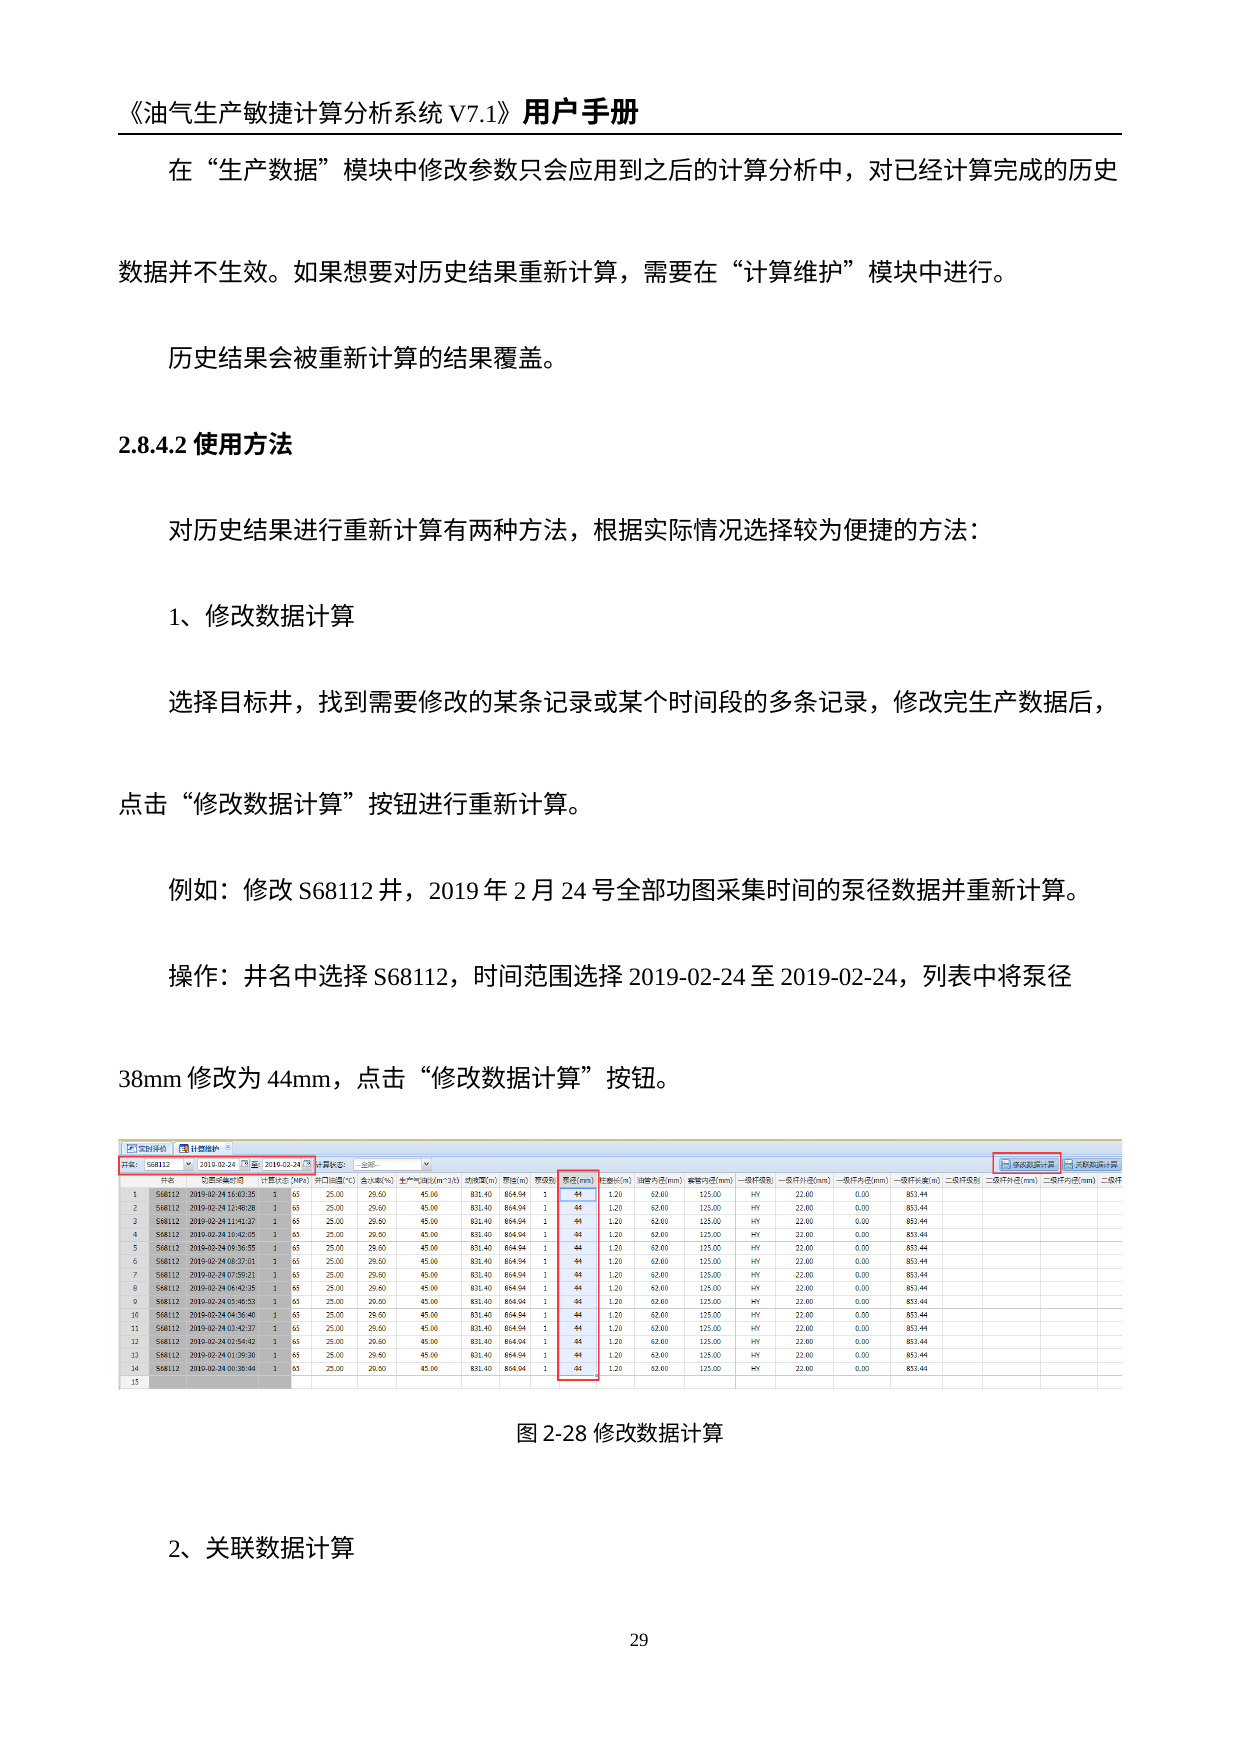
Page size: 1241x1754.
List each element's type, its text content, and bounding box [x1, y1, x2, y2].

text 对历史结果进行重新计算有两种方法，根据实际情况选择较为便捷的方法： [118, 495, 1122, 563]
text 选择目标井，找到需要修改的某条记录或某个时间段的多条记录，修改完生产数据后，点击“修改数据计算”按钮进行重新计算。 [118, 667, 1122, 837]
subtitle 2.8.4.2 使用方法 [118, 409, 1122, 477]
text 操作：井名中选择S68112，时间范围选择2019-02-24至2019-02-24，列表中将泵径38mm修改为44mm，点击“修改数据计算”按钮。 [118, 941, 1122, 1111]
text 在“生产数据”模块中修改参数只会应用到之后的计算分析中，对已经计算完成的历史数据并不生效。如果想要对历史结果重新计算，需要在“计算维护”模块中进行。 [118, 135, 1122, 304]
text 例如：修改S68112井，2019年2月24号全部功图采集时间的泵径数据并重新计算。 [118, 855, 1122, 923]
text 图2-28 修改数据计算 [118, 1415, 1122, 1449]
text 2、关联数据计算 [118, 1513, 1122, 1581]
picture [118, 1139, 1123, 1390]
text 1、修改数据计算 [118, 581, 1122, 649]
text 历史结果会被重新计算的结果覆盖。 [118, 323, 1122, 391]
